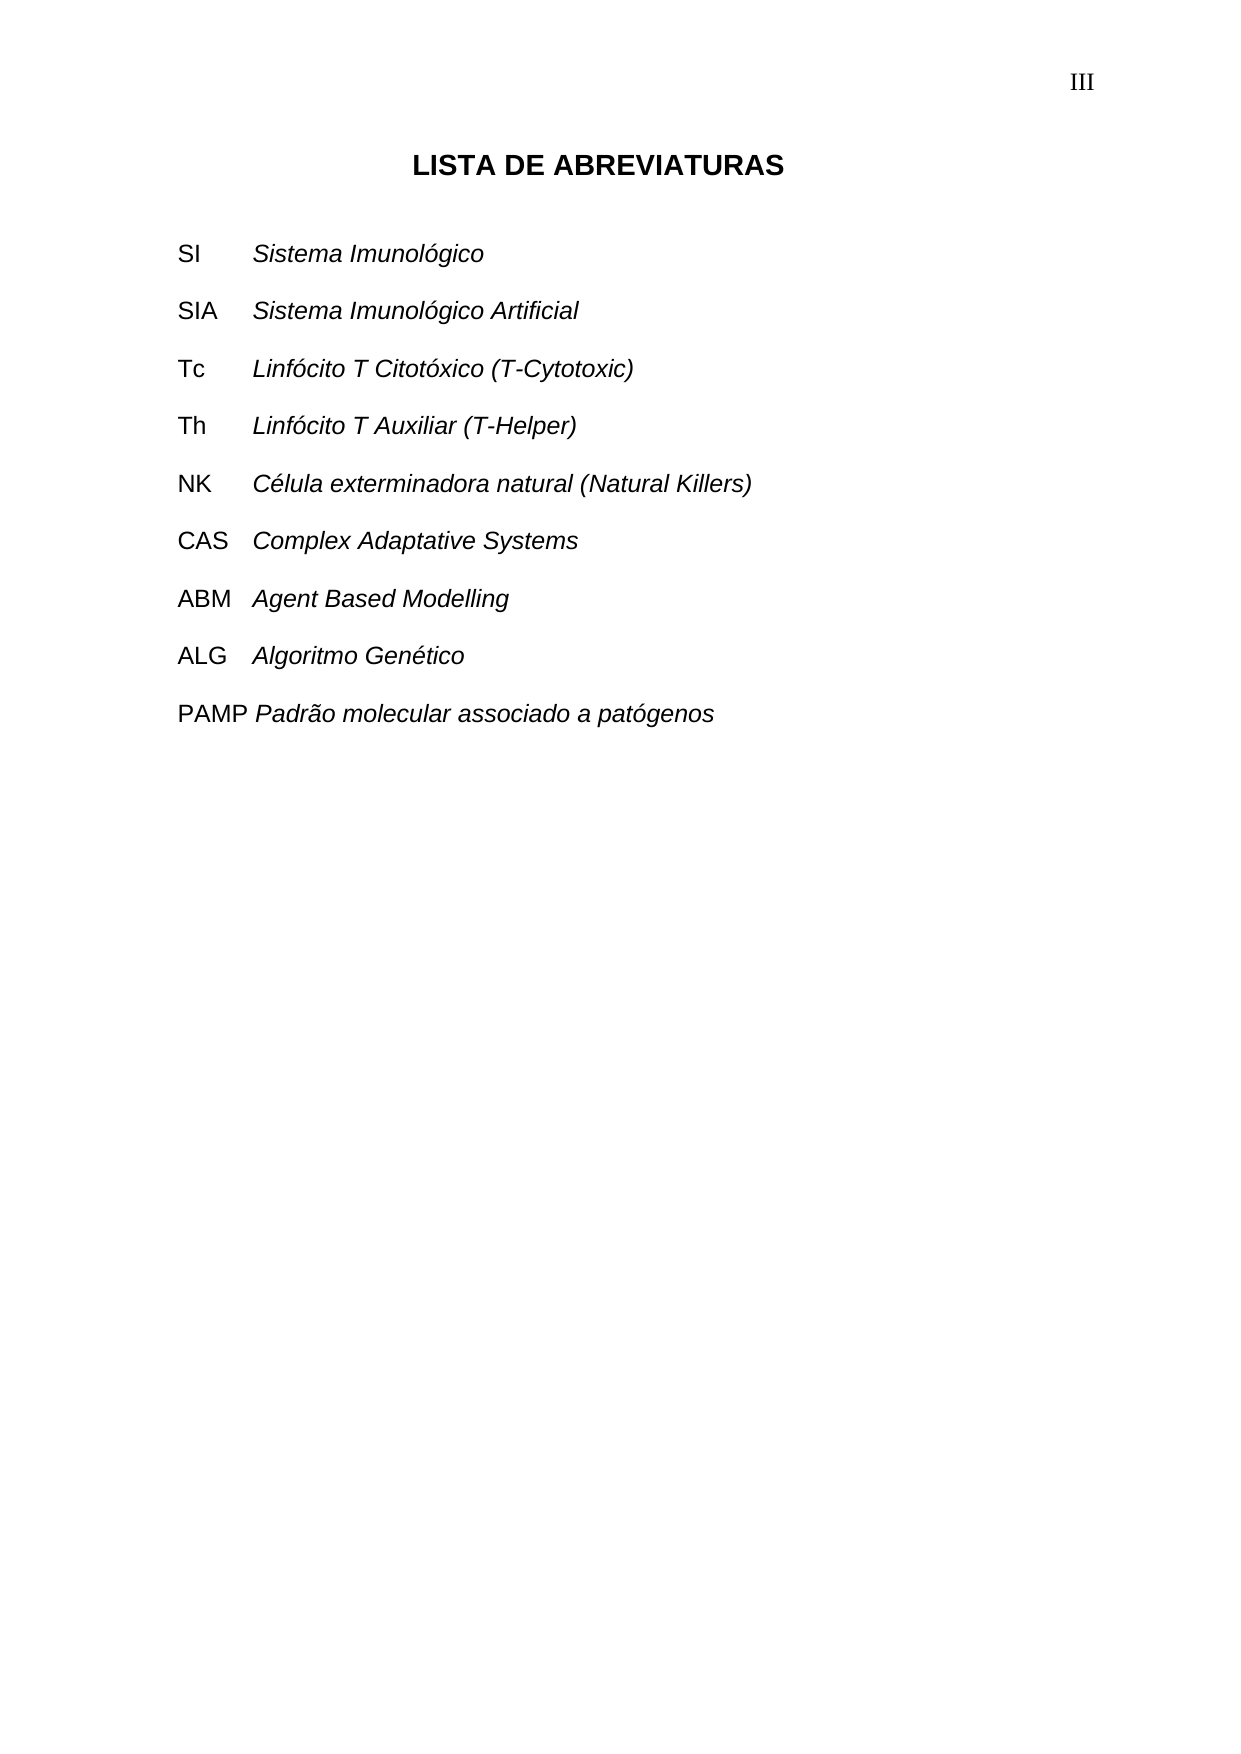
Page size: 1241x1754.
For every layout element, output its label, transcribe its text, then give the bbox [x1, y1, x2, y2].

text NK Célula exterminadora natural (Natural Killers) [177, 469, 1094, 497]
text ALG Algoritmo Genético [177, 641, 1094, 670]
text Tc Linfócito T Citotóxico (T-Cytotoxic) [177, 354, 1094, 382]
text PAMP Padrão molecular associado a patógenos [177, 699, 1094, 727]
text ABM Agent Based Modelling [177, 584, 1094, 612]
text SIA Sistema Imunológico Artificial [177, 296, 1094, 325]
text SI Sistema Imunológico [177, 239, 1094, 267]
subtitle LISTA DE ABREVIATURAS [102, 148, 1094, 181]
text Th Linfócito T Auxiliar (T-Helper) [177, 411, 1094, 440]
text CAS Complex Adaptative Systems [177, 526, 1094, 555]
